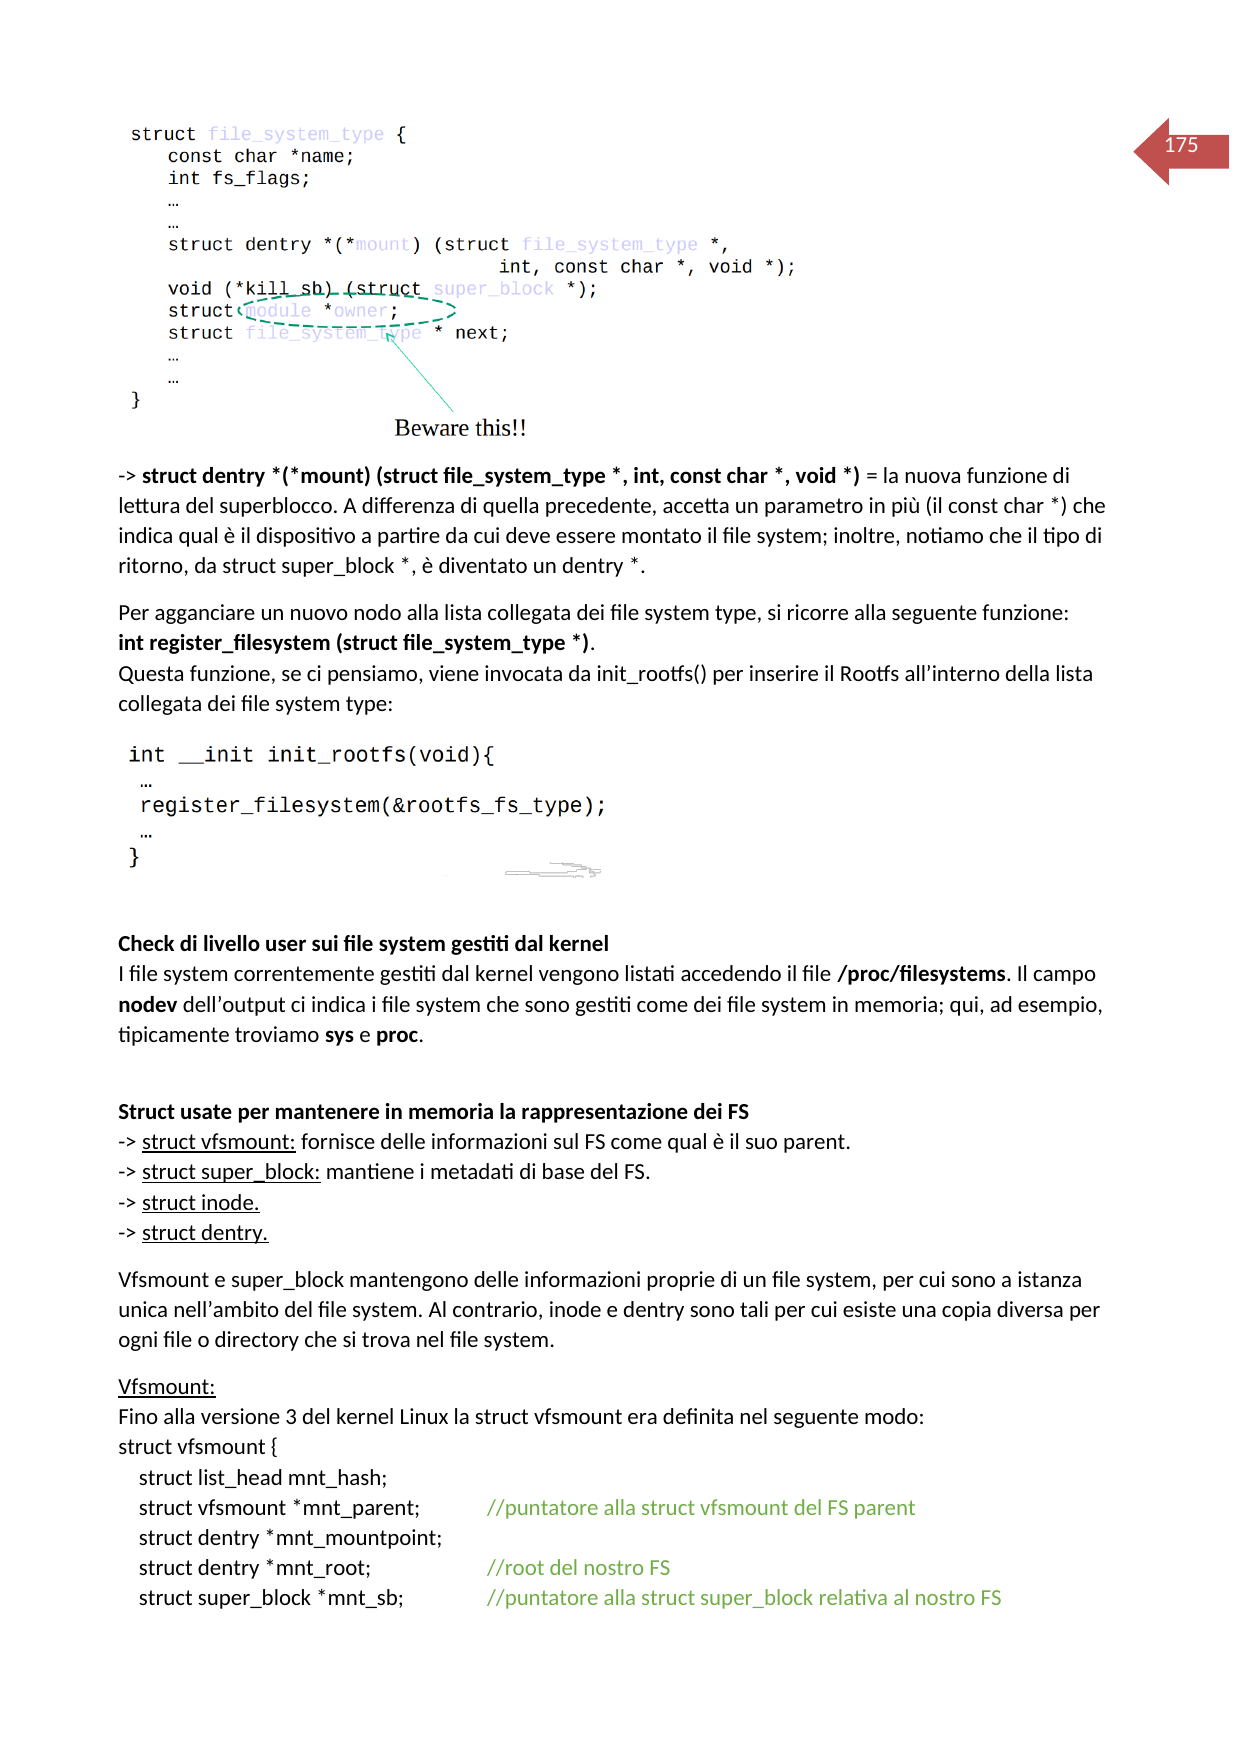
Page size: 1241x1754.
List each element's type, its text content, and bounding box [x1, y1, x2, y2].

text -> struct dentry *(*mount) (struct file_system_type *, int, const char *, void *) = la nuova funzione di lettura del superblocco. A differenza di quella precedente, accetta un parametro in più (il const char *) che indica qual è il dispositivo a partire da cui deve essere montato il file system; inoltre, notiamo che il tipo di ritorno, da struct super_block *, è diventato un dentry *. [118, 461, 1122, 579]
text Check di livello user sui file system gestiti dal kernel I file system correntemente gestiti dal kernel vengono listati accedendo il file /proc/filesystems. Il campo nodev dell’output ci indica i file system che sono gestiti come dei file system in memoria; qui, ad esempio, tipicamente troviamo sys e proc. [118, 899, 1122, 1048]
text Per agganciare un nuovo nodo alla lista collegata dei file system type, si ricorre alla seguente funzione: int register_filesystem (struct file_system_type *). Questa funzione, se ci pensiamo, viene invocata da init_rootfs() per inserire il Rootfs all’interno della lista collegata dei file system type: [118, 598, 1122, 717]
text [118, 1372, 1122, 1612]
text Vfsmount e super_block mantengono delle informazioni proprie di un file system, per cui sono a istanza unica nell’ambito del file system. Al contrario, inode e dentry sono tali per cui esiste una copia diversa per ogni file o directory che si trova nel file system. [118, 1265, 1122, 1353]
text Struct usate per mantenere in memoria la rappresentazione dei FS -> struct vfsmount: fornisce delle informazioni sul FS come qual è il suo parent. -> struct super_block: mantiene i metadati di base del FS. -> struct inode. -> struct dentry. [118, 1067, 1122, 1246]
picture [118, 735, 639, 881]
picture [118, 118, 811, 442]
